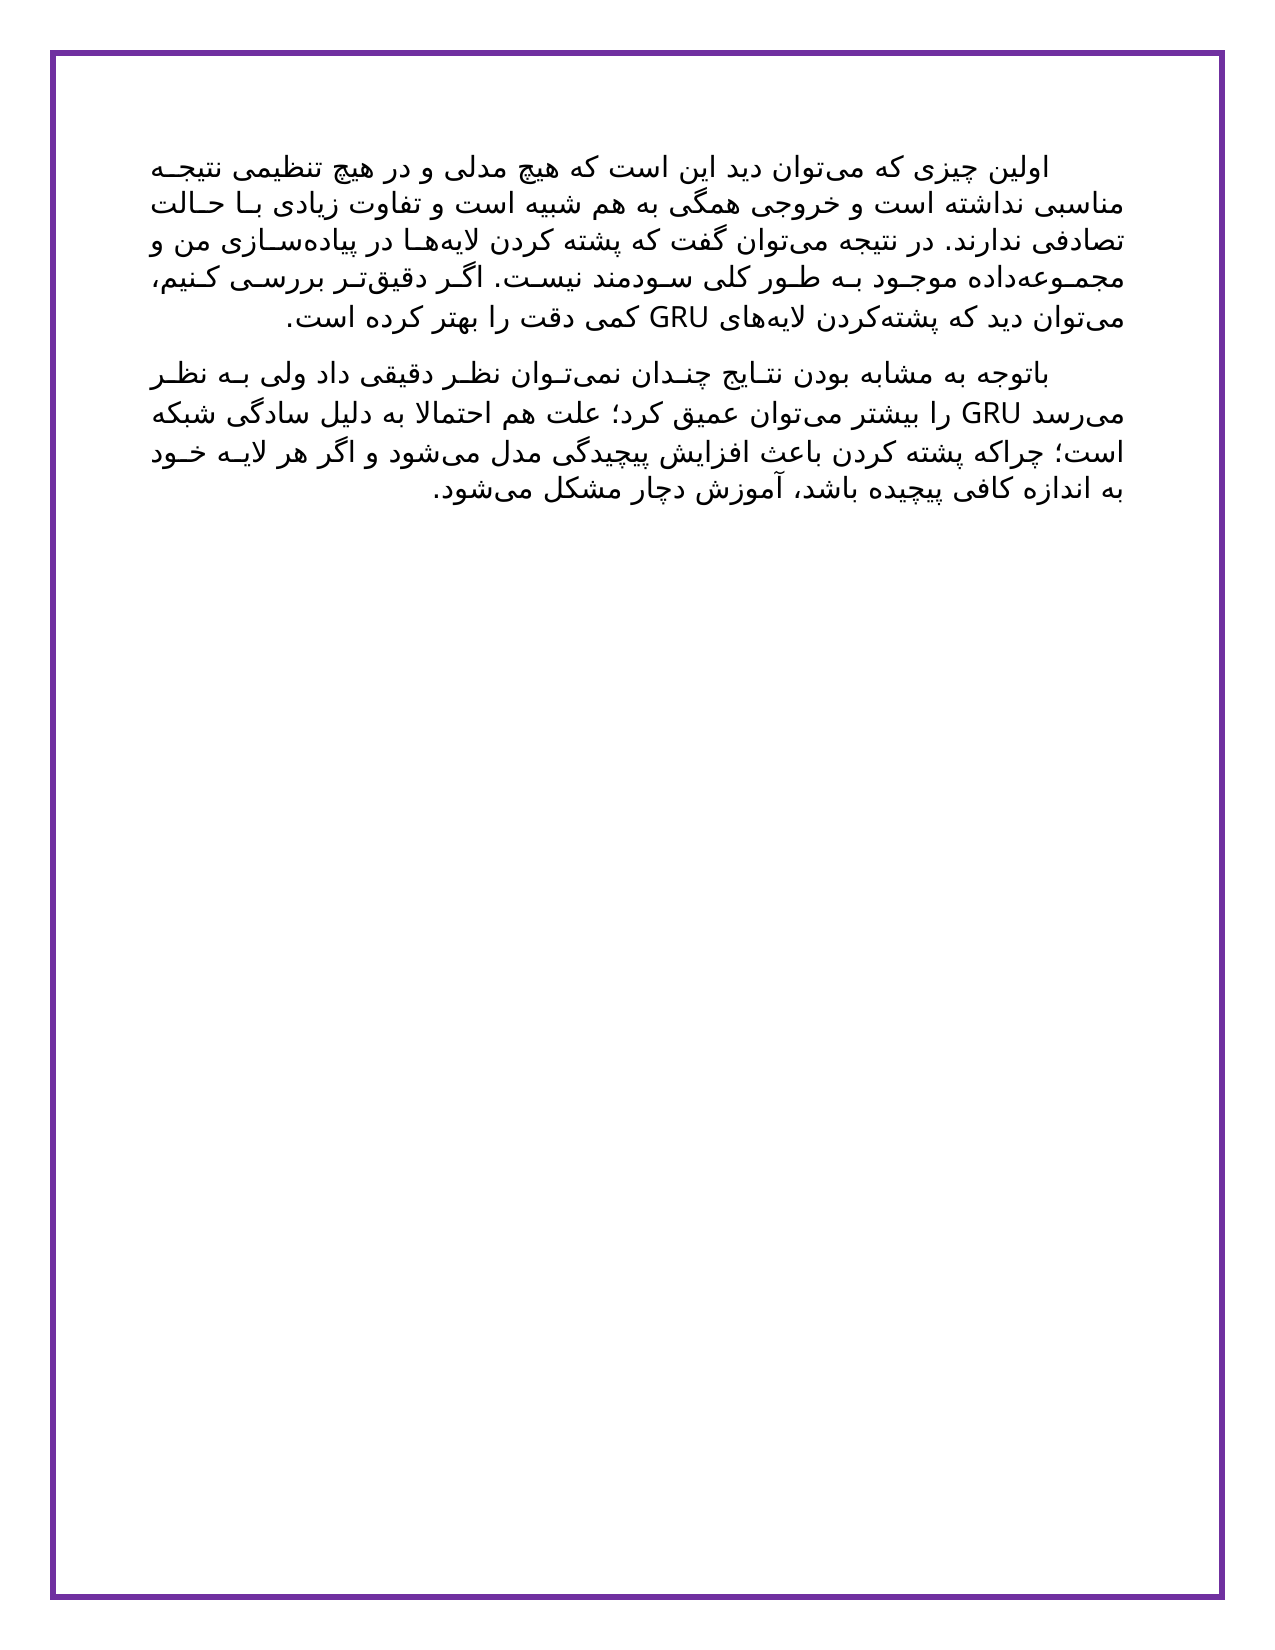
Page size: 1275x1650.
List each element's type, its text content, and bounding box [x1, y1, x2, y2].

text باتوجه به مشابه بودن نتایج چندان نمی‌توان نظر دقیقی داد ولی به نظر می‌رسد GRU را بیشتر می‌توان عمیق کرد؛ علت هم احتمالا به دلیل سادگی شبکه است؛ چراکه پشته کردن باعث افزایش پیچیدگی مدل می‌شود و اگر هر لایه خود به اندازه کافی پیچیده باشد، آموزش دچار مشکل می‌شود. [150, 356, 1125, 506]
text اولین چیزی که می‌توان دید این است که هیچ مدلی و در هیچ تنظیمی نتیجه مناسبی نداشته است و خروجی همگی به هم شبیه است و تفاوت زیادی با حالت تصادفی ندارند. در نتیجه می‌توان گفت که پشته کردن لایه‌ها در پیاده‌سازی من و مجموعه‌داده موجود به طور کلی سودمند نیست. اگر دقیق‌تر بررسی کنیم، می‌توان دید که پشته‌کردن لایه‌های GRU کمی دقت را بهتر کرده است. [150, 150, 1125, 336]
